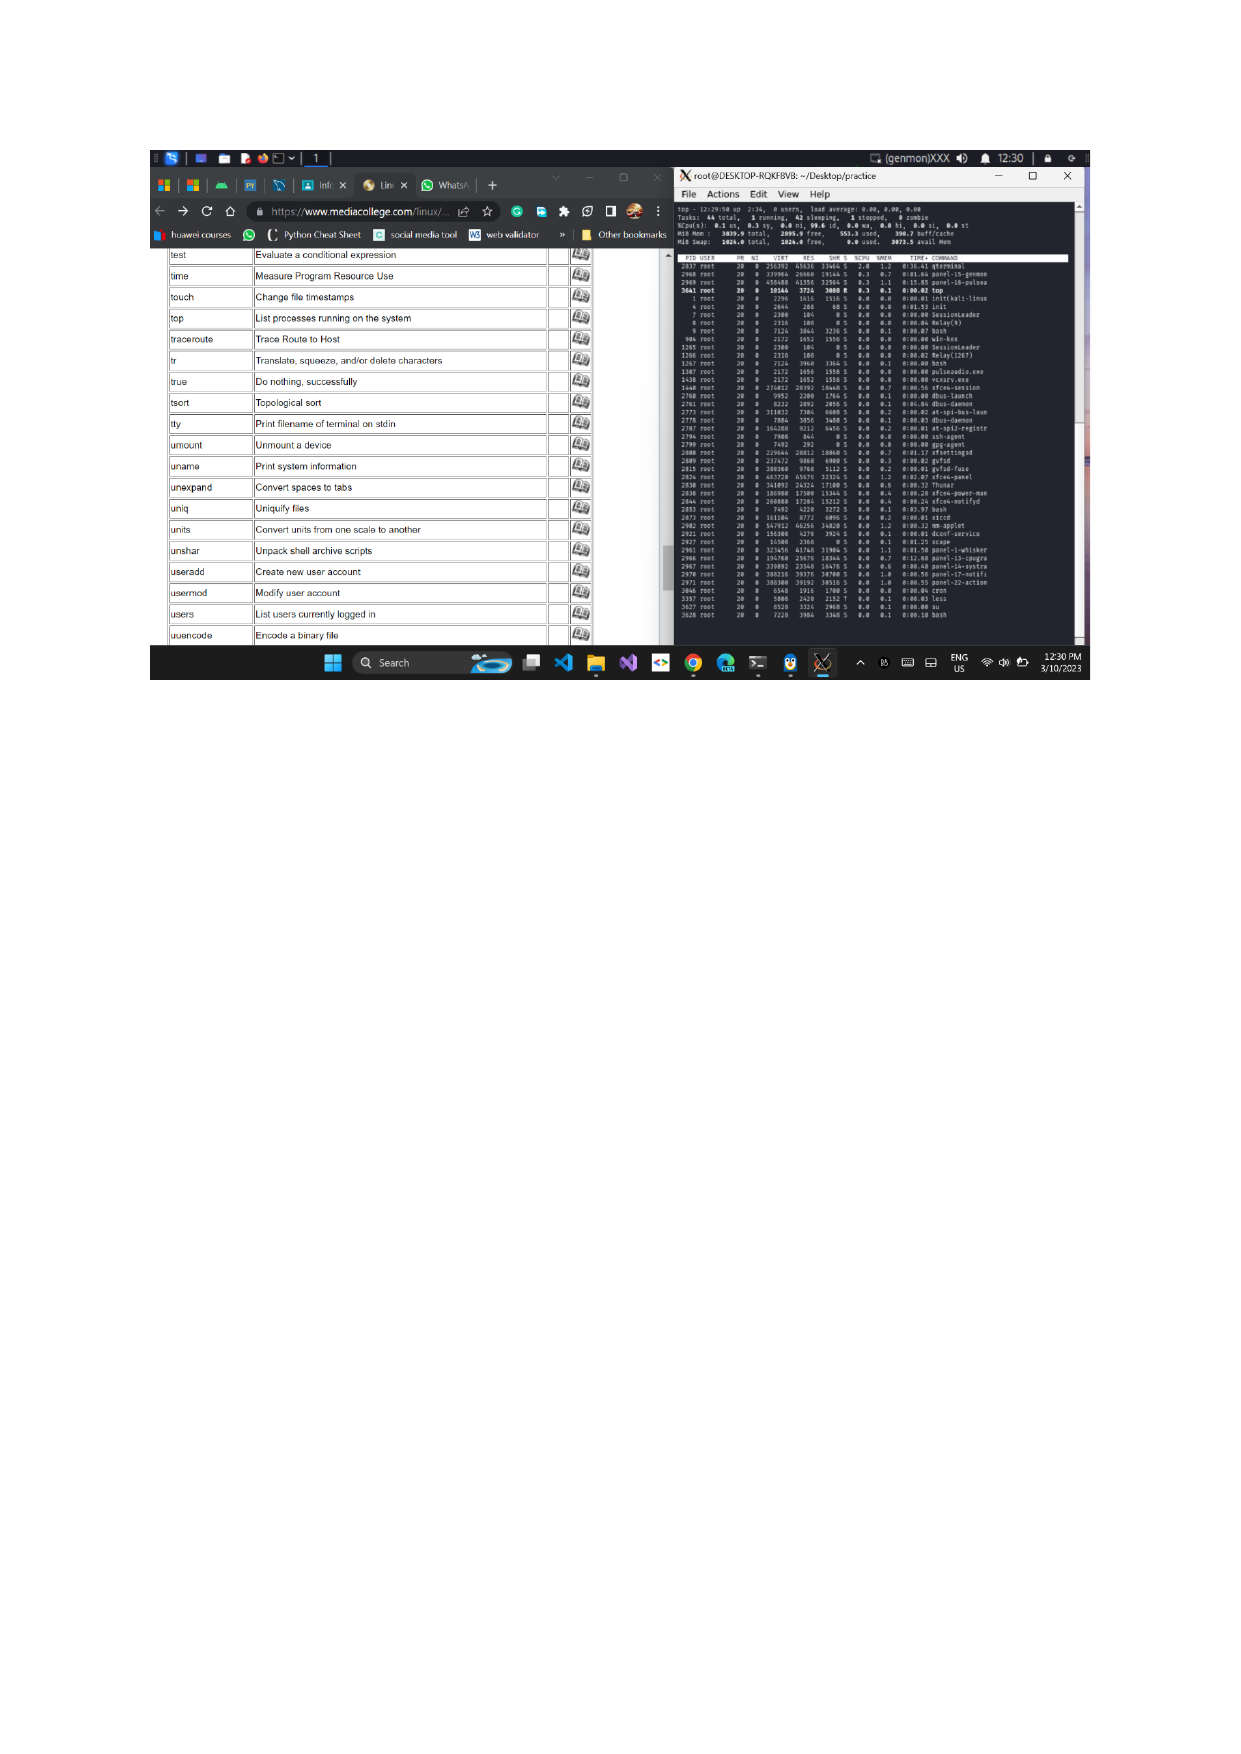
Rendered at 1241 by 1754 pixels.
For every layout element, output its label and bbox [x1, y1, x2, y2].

picture [150, 150, 1091, 680]
